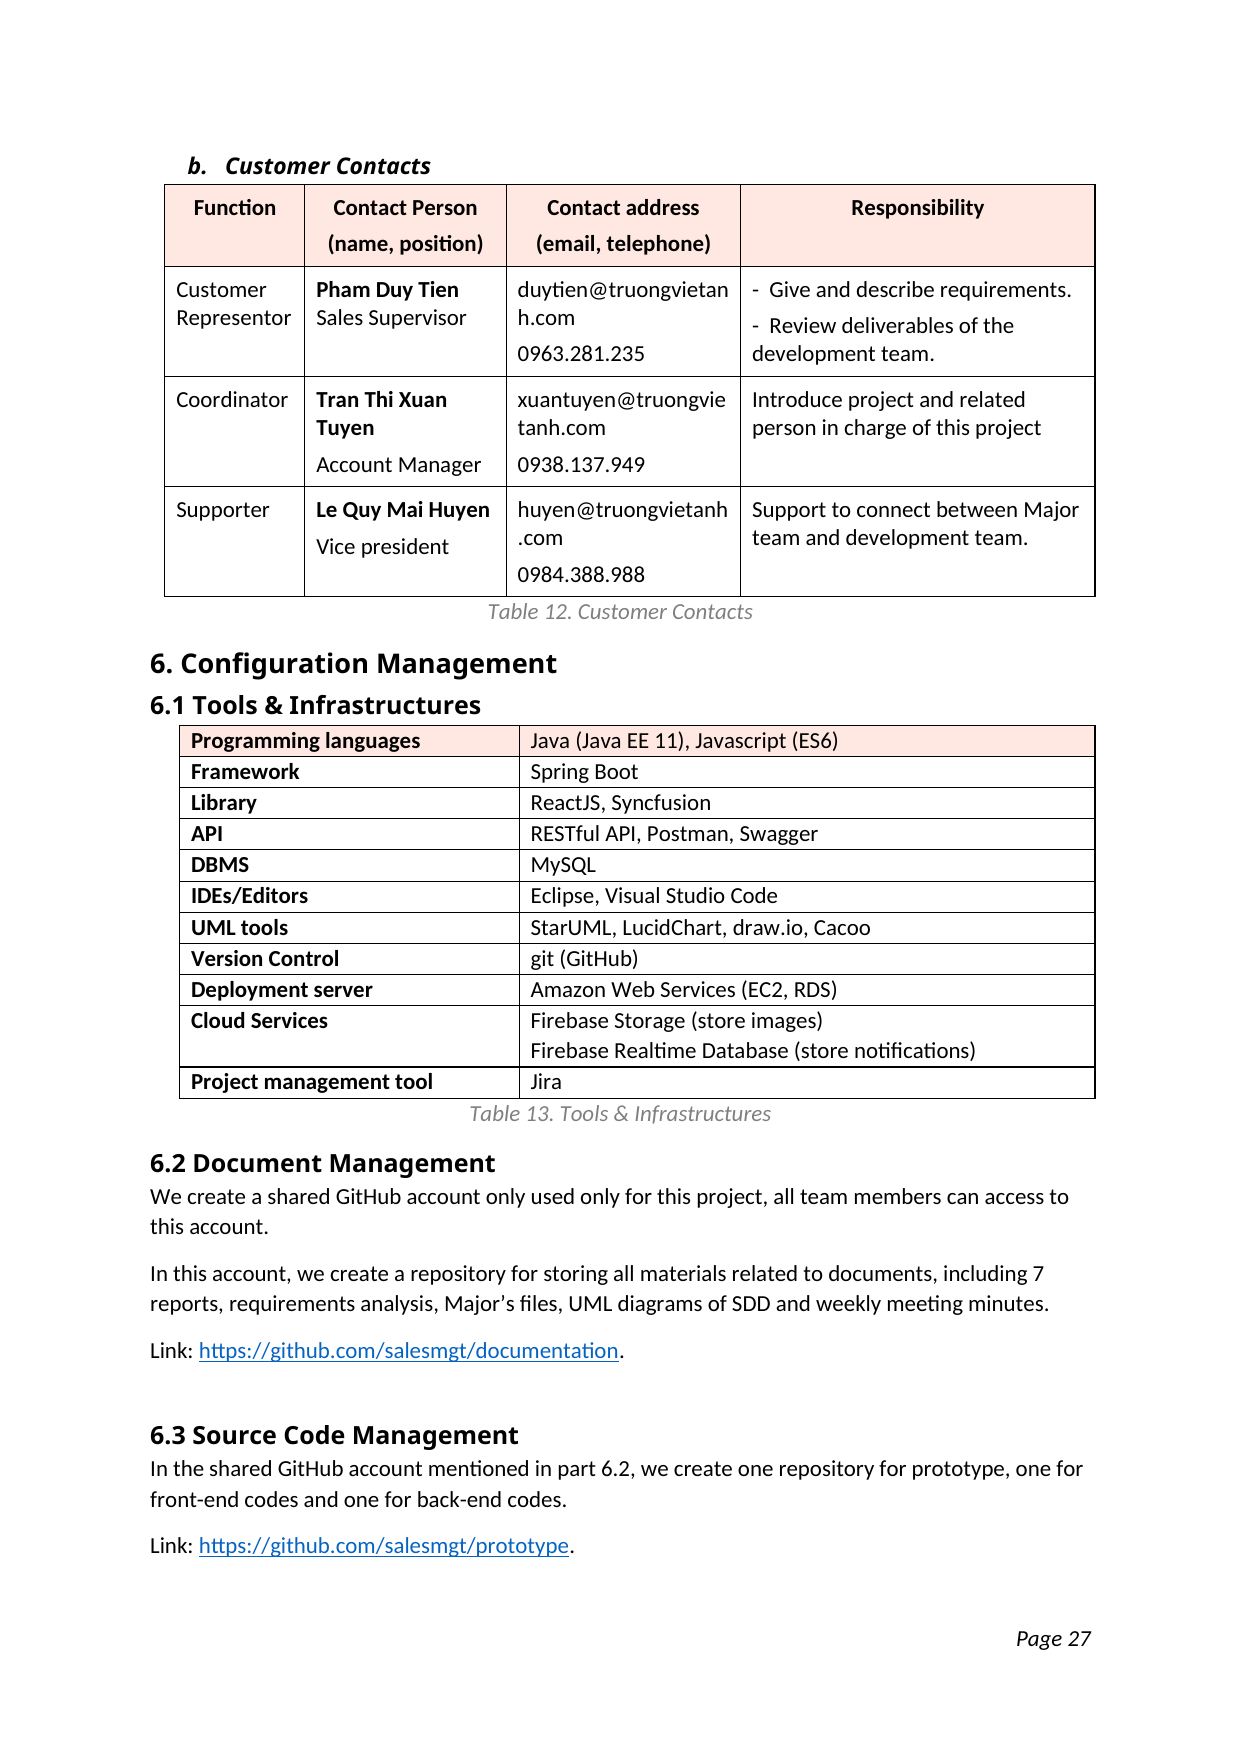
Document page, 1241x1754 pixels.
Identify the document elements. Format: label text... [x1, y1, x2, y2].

table_cell Cloud Services [180, 1006, 519, 1066]
subtitle 6.1 Tools & Infrastructures [150, 688, 1093, 722]
text Link: https://github.com/salesmgt/prototype. [150, 1532, 1093, 1559]
table_cell Deployment server [180, 975, 519, 1005]
table_header Contact address (email, telephone) [507, 185, 740, 266]
table_header Programming languages [180, 726, 519, 756]
table_header Function [165, 185, 304, 266]
text Table 13. Tools & Infrastructures [150, 1099, 1093, 1127]
table_cell MySQL [520, 850, 1094, 881]
text In the shared GitHub account mentioned in part 6.2, we create one repository for prototype, one for front-end codes and one for back-end codes. [150, 1454, 1093, 1513]
table_cell Library [180, 788, 519, 818]
text In this account, we create a repository for storing all materials related to documents, including 7 reports, requirements analysis, Major’s files, UML diagrams of SDD and weekly meeting minutes. [150, 1259, 1093, 1318]
table_cell Framework [180, 757, 519, 787]
subtitle Customer Contacts [187, 150, 1093, 181]
table_cell Le Quy Mai Huyen Vice president [305, 487, 506, 596]
table_cell Customer Representor [165, 267, 304, 376]
table_cell - Give and describe requirements. - Review deliverables of the development team. [741, 267, 1094, 376]
table_cell DBMS [180, 850, 519, 881]
table_header Java (Java EE 11), Javascript (ES6) [520, 726, 1094, 756]
table_header Responsibility [741, 185, 1094, 266]
table_cell ReactJS, Syncfusion [520, 788, 1094, 818]
table_cell Introduce project and related person in charge of this project [741, 377, 1094, 486]
subtitle 6.2 Document Management [150, 1146, 1093, 1179]
table_cell Project management tool [180, 1068, 519, 1098]
table_cell API [180, 819, 519, 849]
table_cell RESTful API, Postman, Swagger [520, 819, 1094, 849]
table_cell Eclipse, Visual Studio Code [520, 882, 1094, 912]
table_cell git (GitHub) [520, 944, 1094, 974]
text Link: https://github.com/salesmgt/documentation. [150, 1336, 1093, 1364]
table_cell Amazon Web Services (EC2, RDS) [520, 975, 1094, 1005]
subtitle 6. Configuration Management [150, 644, 1093, 681]
table_cell Firebase Storage (store images) Firebase Realtime Database (store notifications) [520, 1006, 1094, 1066]
table_cell duytien@truongvietanh.com 0963.281.235 [507, 267, 740, 376]
table_cell Jira [520, 1068, 1094, 1098]
table_cell Spring Boot [520, 757, 1094, 787]
text Table 12. Customer Contacts [150, 597, 1093, 625]
table_cell Supporter [165, 487, 304, 596]
table_cell Tran Thi Xuan Tuyen Account Manager [305, 377, 506, 486]
table_header Contact Person (name, position) [305, 185, 506, 266]
table_cell UML tools [180, 913, 519, 943]
table_cell StarUML, LucidChart, draw.io, Cacoo [520, 913, 1094, 943]
table_cell Support to connect between Major team and development team. [741, 487, 1094, 596]
table_cell huyen@truongvietanh.com 0984.388.988 [507, 487, 740, 596]
table_cell Coordinator [165, 377, 304, 486]
table_cell xuantuyen@truongvietanh.com 0938.137.949 [507, 377, 740, 486]
table_cell IDEs/Editors [180, 882, 519, 912]
table_cell Pham Duy Tien Sales Supervisor [305, 267, 506, 376]
text We create a shared GitHub account only used only for this project, all team members can access to this account. [150, 1182, 1093, 1241]
subtitle 6.3 Source Code Management [150, 1418, 1093, 1452]
table_cell Version Control [180, 944, 519, 974]
